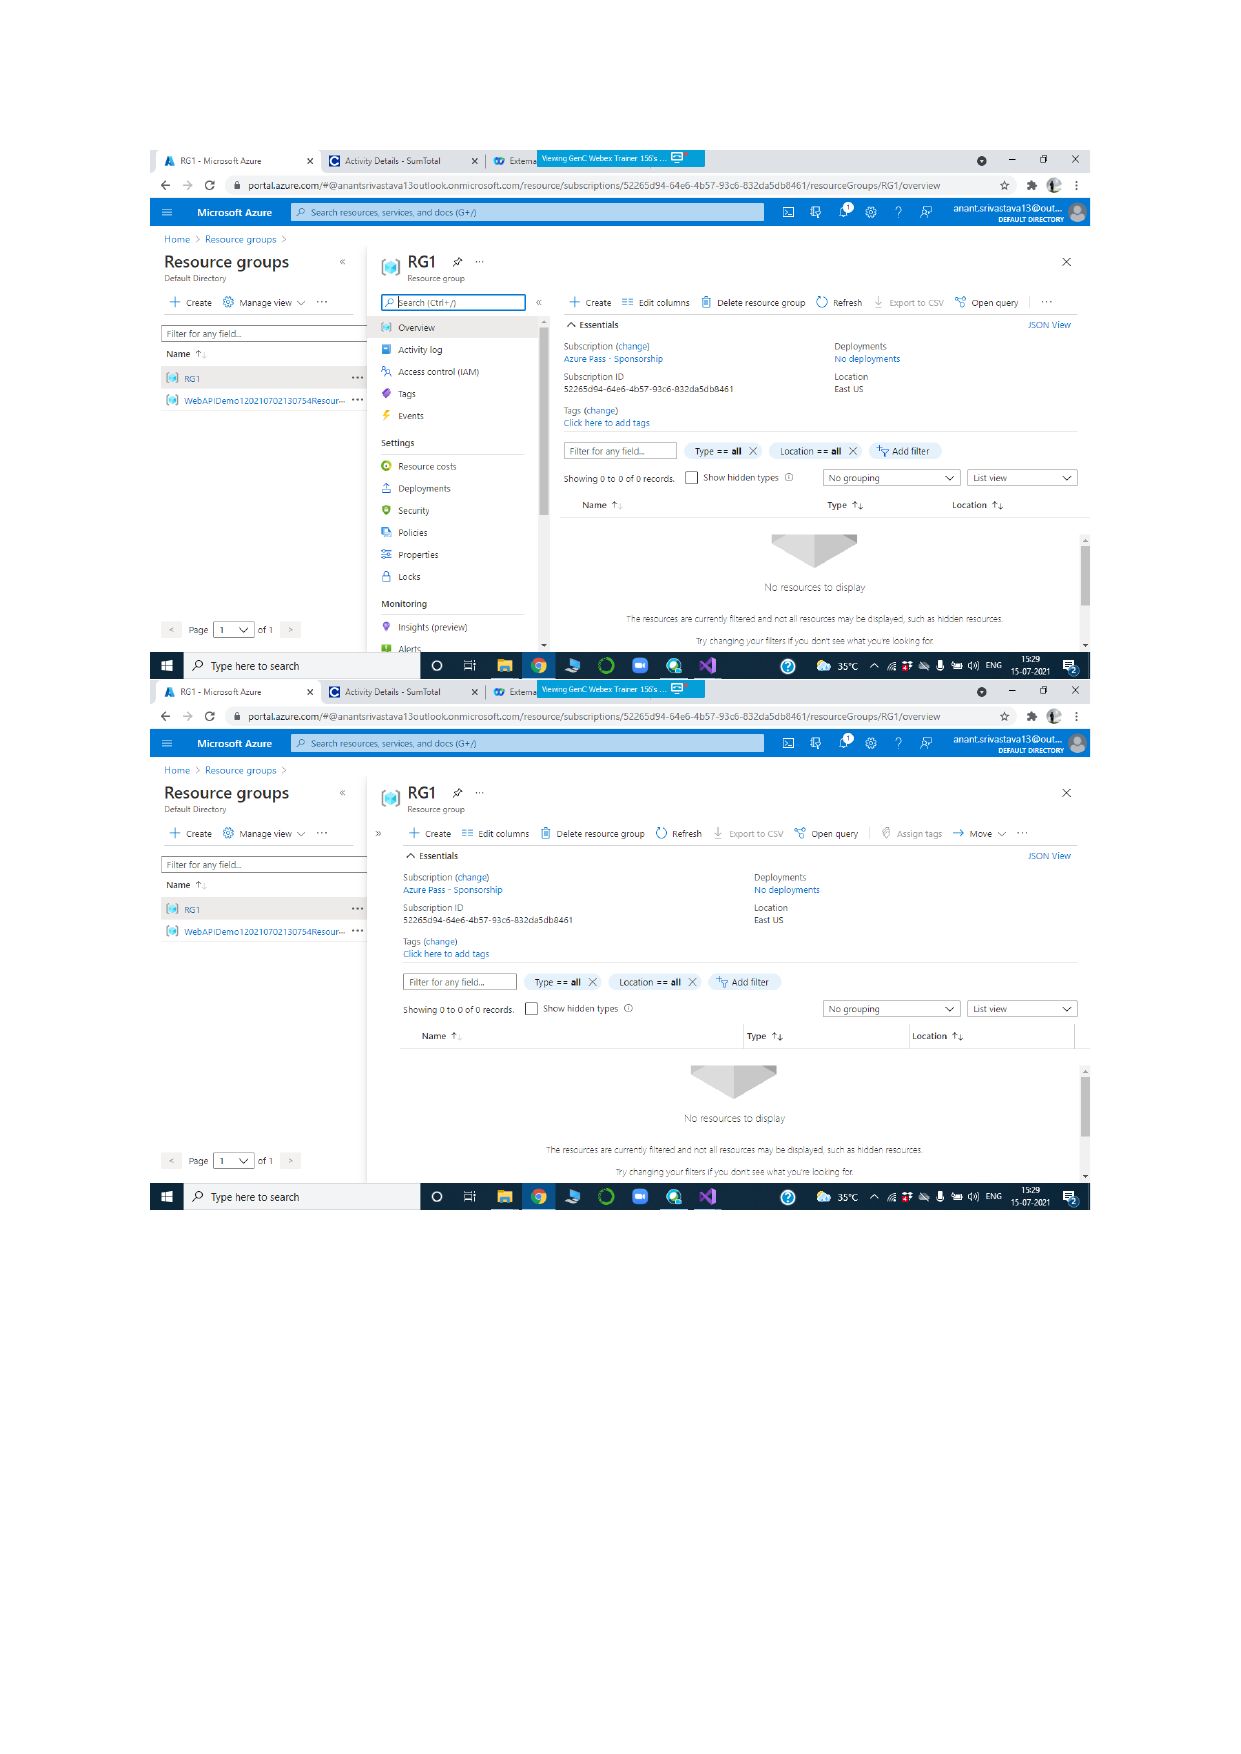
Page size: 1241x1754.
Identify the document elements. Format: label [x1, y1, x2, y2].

picture [150, 150, 1091, 679]
picture [150, 680, 1091, 1210]
